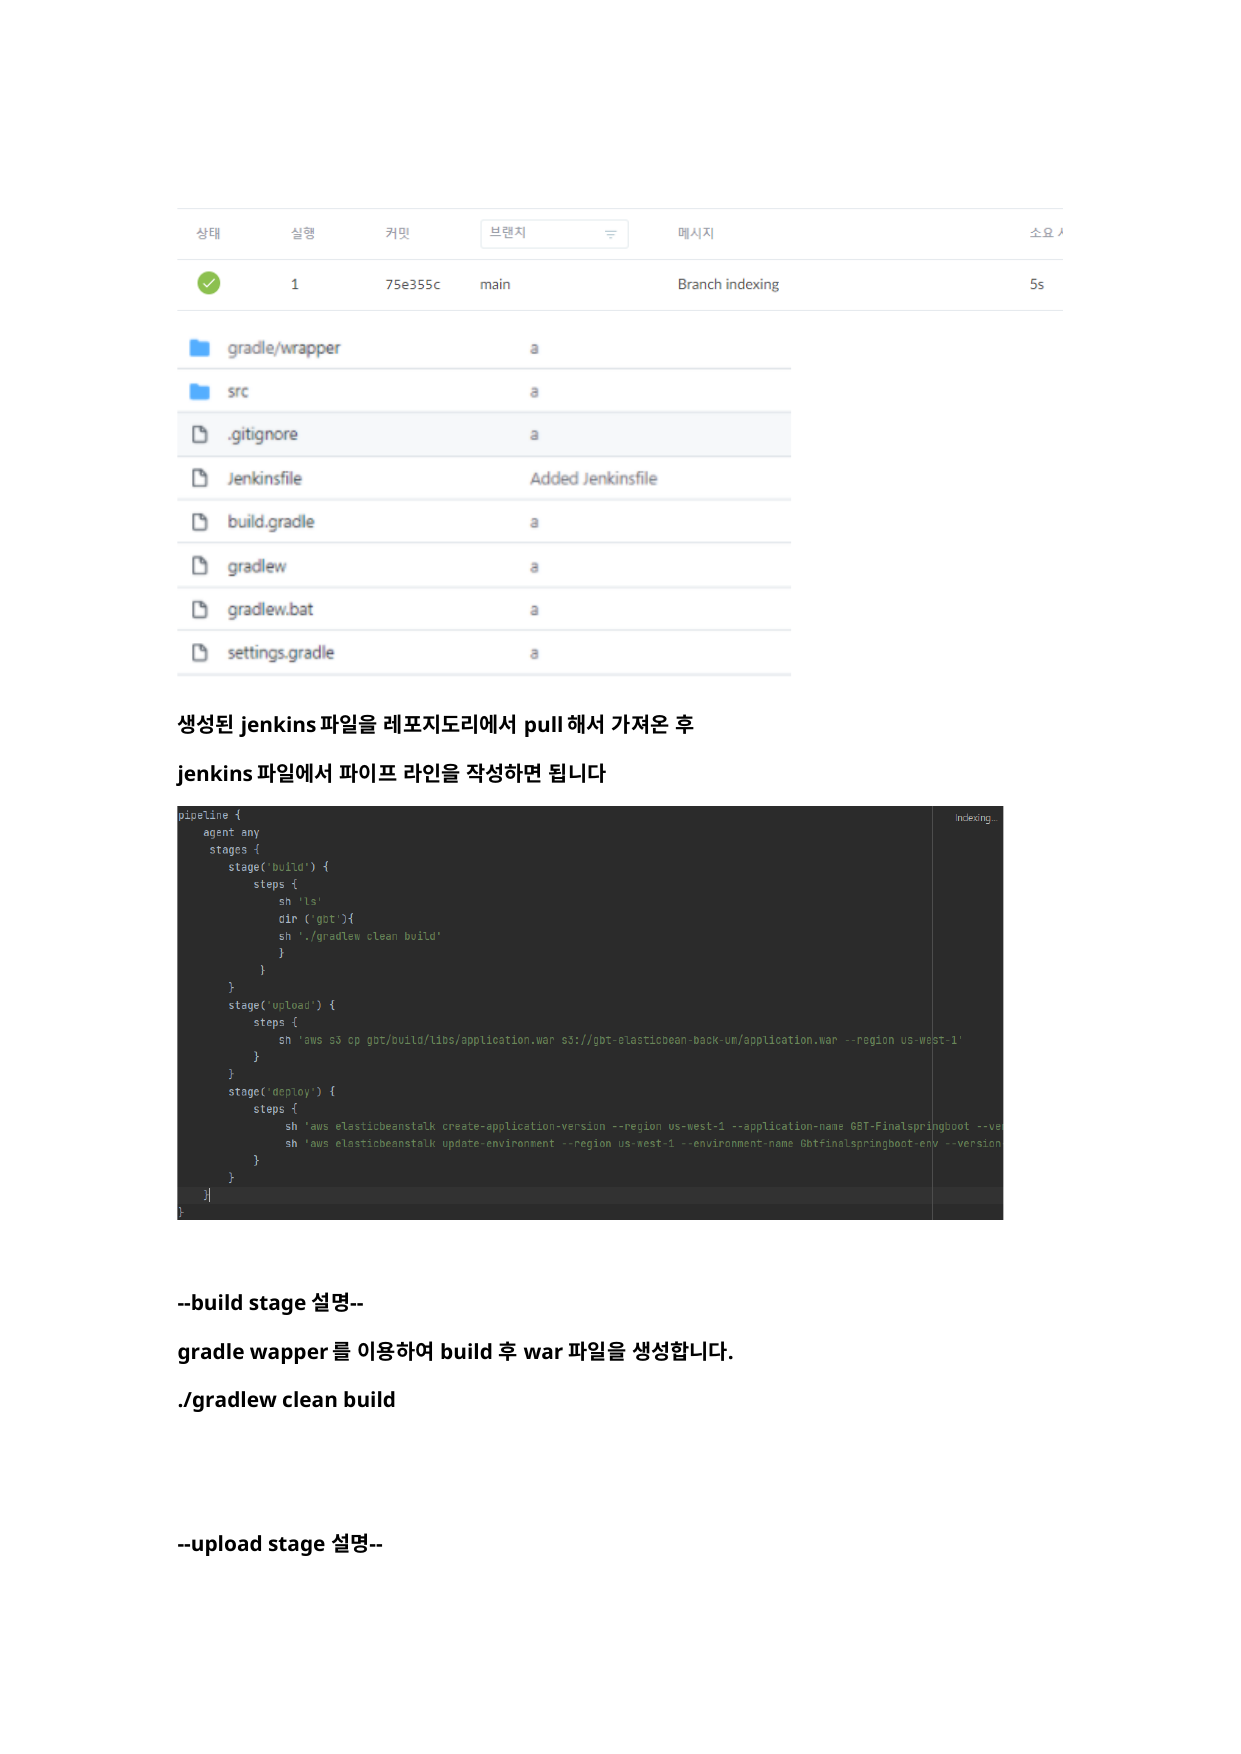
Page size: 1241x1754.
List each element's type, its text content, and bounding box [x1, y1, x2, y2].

text jenkins파일에서 파이프 라인을 작성하면 됩니다 [177, 757, 1063, 787]
text gradle wapper를 이용하여 build 후 war 파일을 생성합니다. [177, 1336, 1063, 1366]
text --build stage 설명-- [177, 1286, 1063, 1317]
text ./gradlew clean build [177, 1385, 1063, 1413]
text --upload stage 설명-- [177, 1527, 1063, 1557]
picture [177, 806, 1004, 1220]
text 생성된 jenkins파일을 레포지도리에서 pull해서 가져온 후 [177, 708, 1063, 738]
picture [177, 206, 1063, 311]
picture [177, 329, 792, 689]
